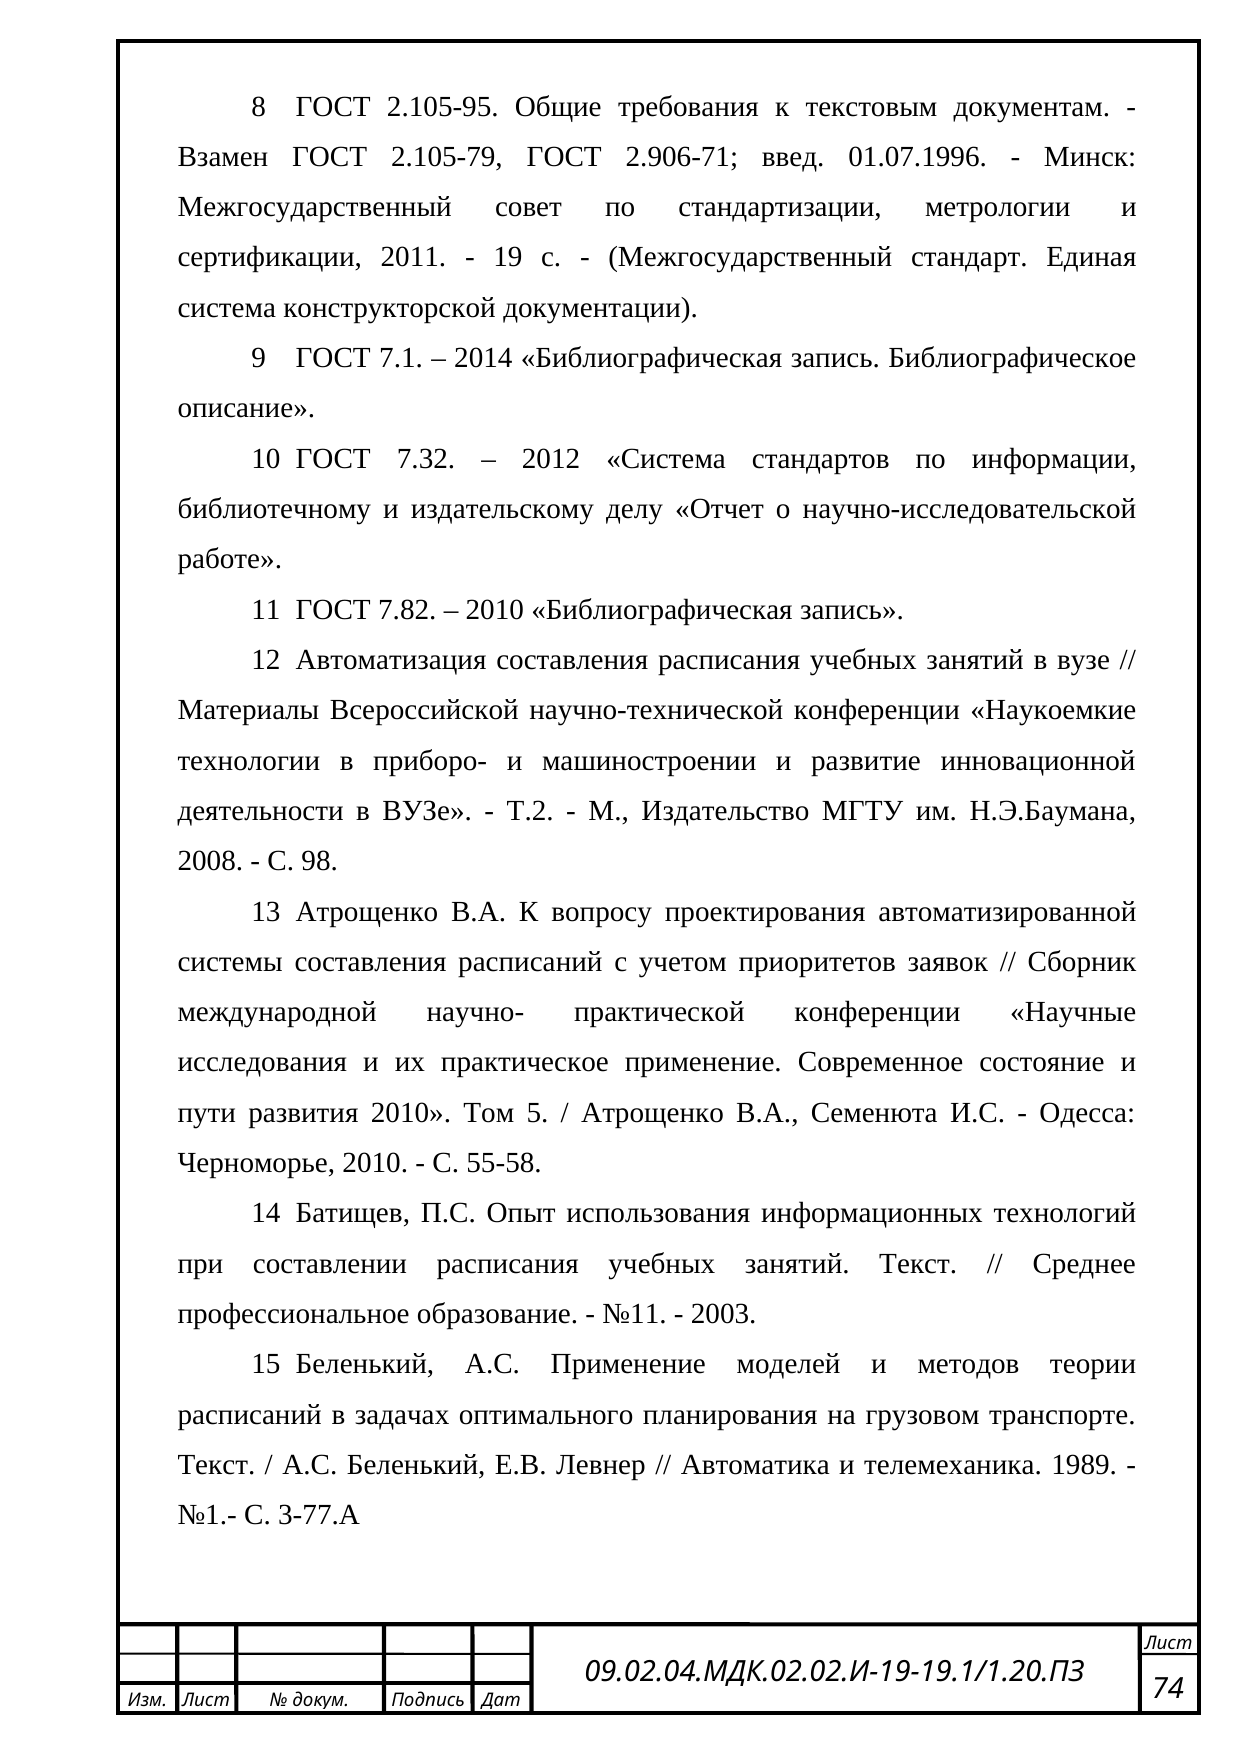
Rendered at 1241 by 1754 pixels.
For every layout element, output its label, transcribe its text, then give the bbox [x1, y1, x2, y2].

text Автоматизация составления расписания учебных занятий в вузе // Материалы Всероссийской научно-технической конференции «Наукоемкие технологии в приборо- и машиностроении и развитие инновационной деятельности в ВУЗе». - Т.2. - М., Издательство МГТУ им. Н.Э.Баумана, 2008. - С. 98. [177, 642, 1137, 877]
text Беленький, A.C. Применение моделей и методов теории расписаний в задачах оптимального планирования на грузовом транспорте. Текст. / A.C. Беленький, Е.В. Левнер // Автоматика и телемеханика. 1989. -№1.- С. 3-77.А [177, 1346, 1137, 1531]
text ГОСТ 7.82. – 2010 «Библиографическая запись». [177, 592, 1137, 625]
text Батищев, П.С. Опыт использования информационных технологий при составлении расписания учебных занятий. Текст. // Среднее профессиональное образование. - №11. - 2003. [177, 1196, 1137, 1330]
text Атрощенко В.А. К вопросу проектирования автоматизированной системы составления расписаний с учетом приоритетов заявок // Сборник международной научно- практической конференции «Научные исследования и их практическое применение. Современное состояние и пути развития 2010». Том 5. / Атрощенко В.А., Семенюта И.С. - Одесса: Черноморье, 2010. - С. 55-58. [177, 894, 1137, 1179]
text ГОСТ 7.1. – 2014 «Библиографическая запись. Библиографическое описание». [177, 340, 1137, 424]
text ГОСТ 2.105-95. Общие требования к текстовым документам. - Взамен ГОСТ 2.105-79, ГОСТ 2.906-71; введ. 01.07.1996. - Минск: Межгосударственный совет по стандартизации, метрологии и сертификации, 2011. - 19 с. - (Межгосударственный стандарт. Единая система конструкторской документации). [177, 89, 1137, 323]
text ГОСТ 7.32. – 2012 «Система стандартов по информации, библиотечному и издательскому делу «Отчет о научно-исследовательской работе». [177, 441, 1137, 575]
